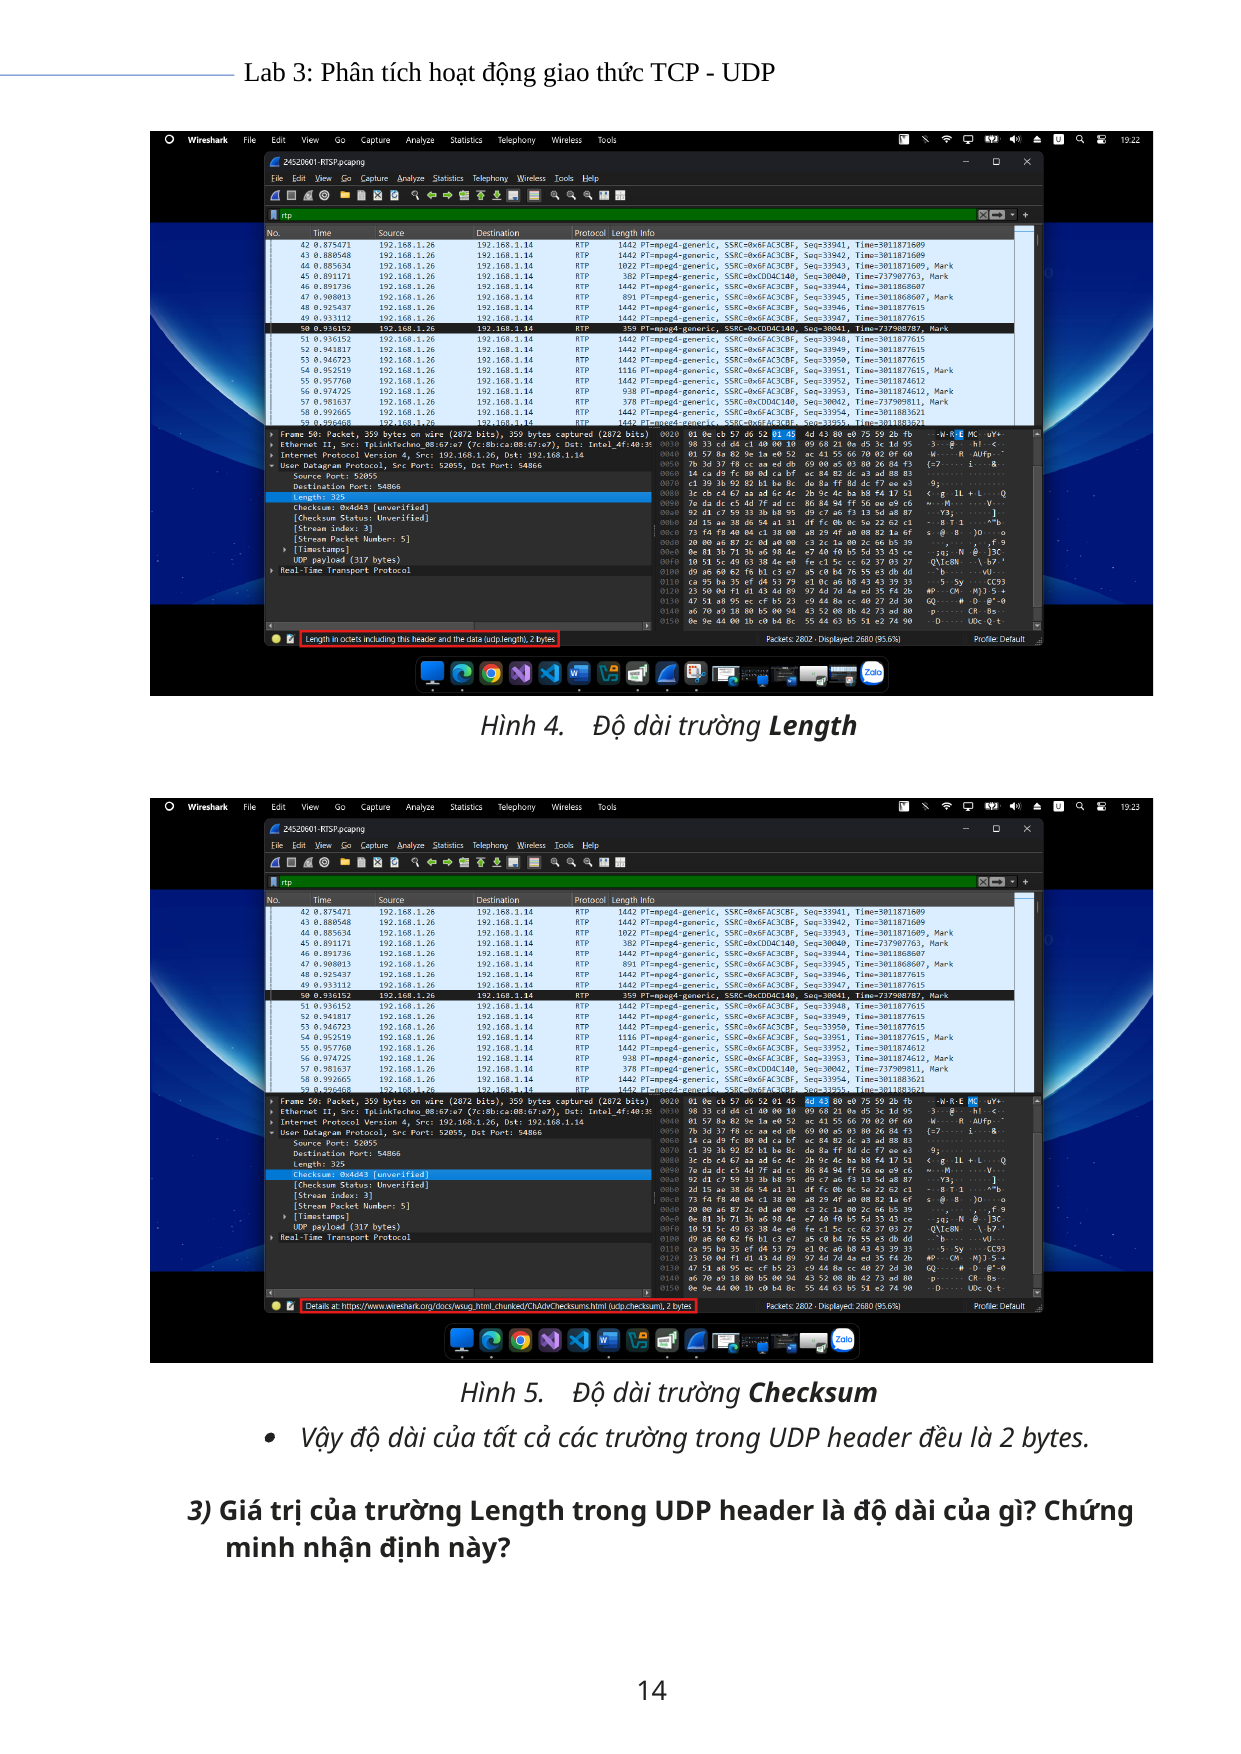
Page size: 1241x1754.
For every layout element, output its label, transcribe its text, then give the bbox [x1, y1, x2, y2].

text Độ dài trường Checksum [187, 1374, 1153, 1411]
list Vậy độ dài của tất cả các trường trong UDP header đều là 2 bytes. [262, 1418, 1153, 1455]
picture [150, 798, 1154, 1363]
list Giá trị của trường Length trong UDP header là độ dài của gì? Chứng minh nhận định này? [187, 1492, 1153, 1566]
text Độ dài trường Length [187, 707, 1153, 743]
picture [150, 131, 1154, 696]
